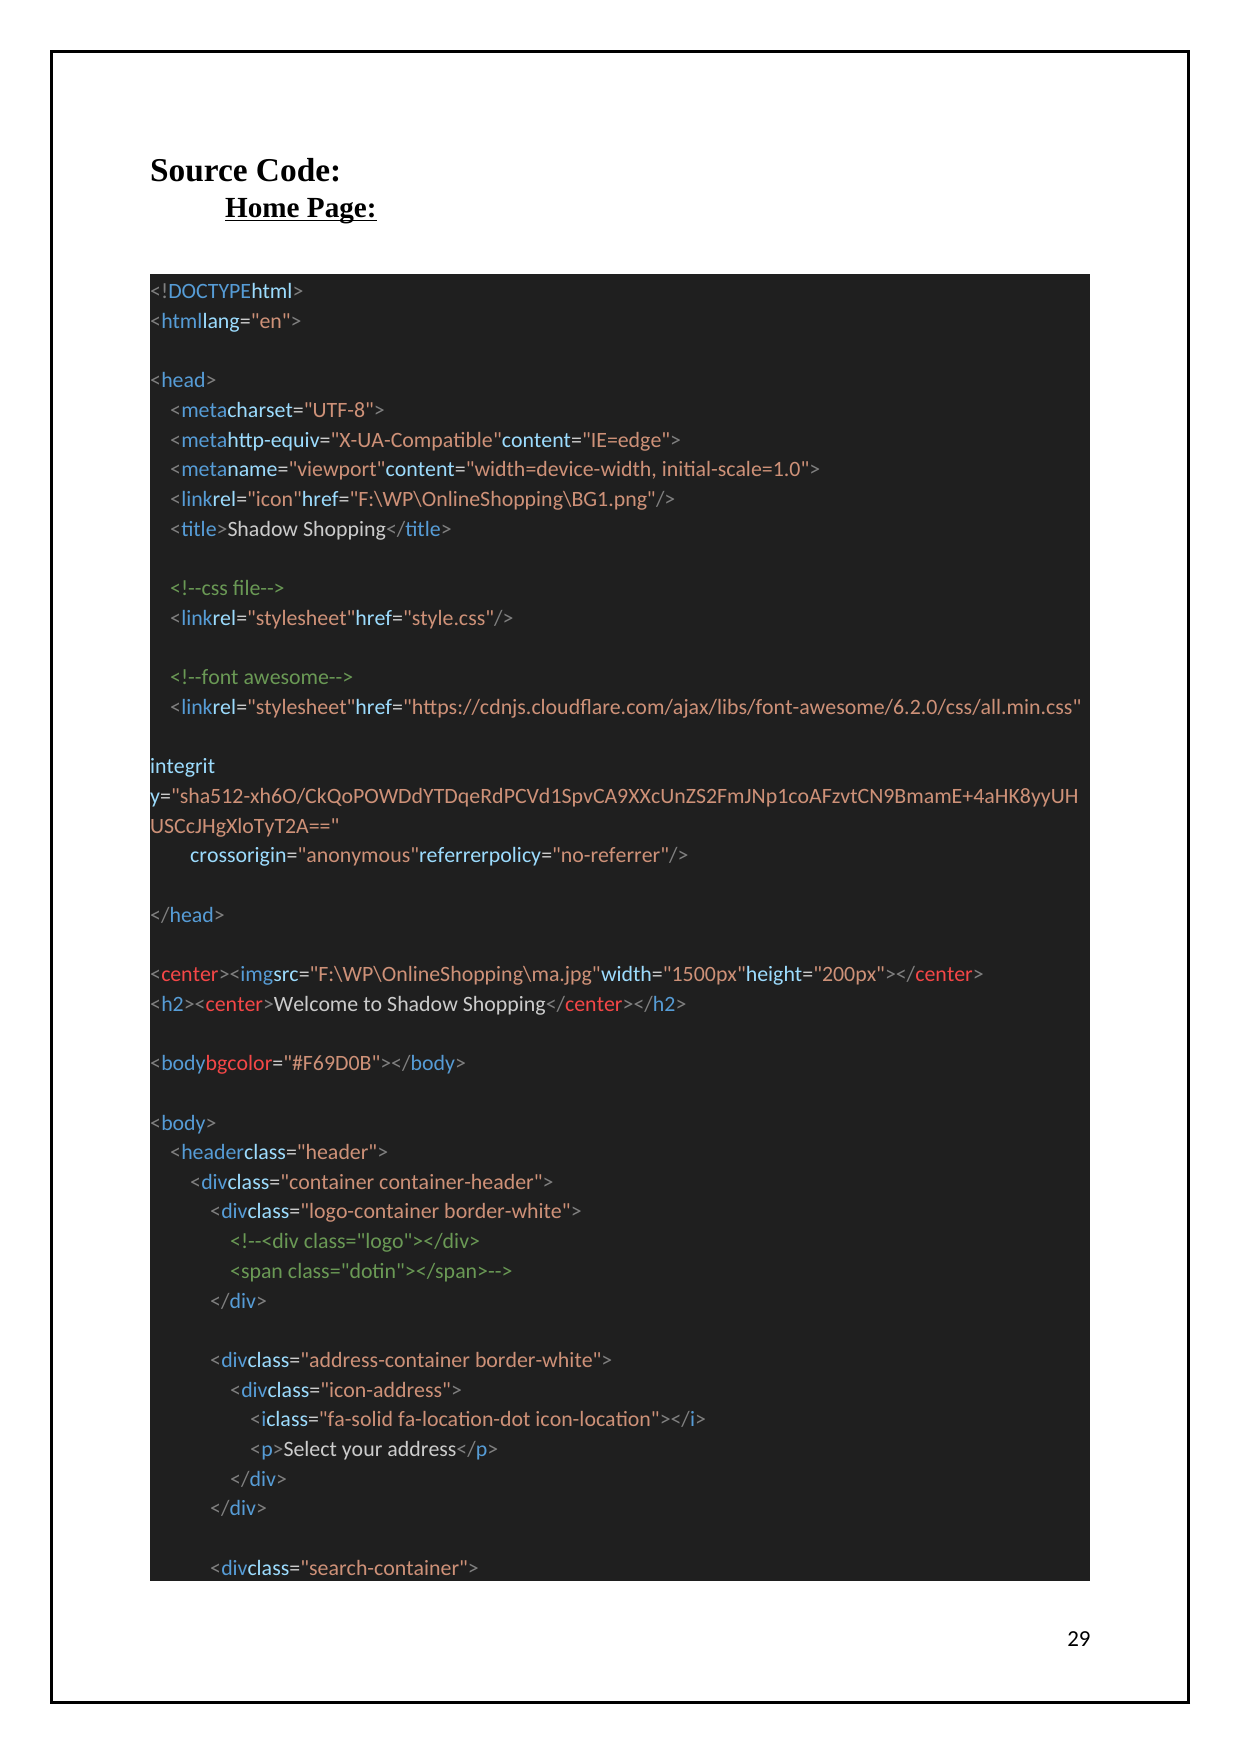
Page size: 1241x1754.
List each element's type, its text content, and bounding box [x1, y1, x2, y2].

text <divclass="container container-header"> [150, 1165, 1090, 1195]
text </div> [150, 1284, 1090, 1313]
text <!DOCTYPEhtml> [150, 274, 1090, 304]
text <divclass="logo-container border-white"> [150, 1195, 1090, 1224]
text </div> [150, 1462, 1090, 1492]
text </head> [150, 898, 1090, 927]
text <linkrel="stylesheet"href="https://cdnjs.cloudflare.com/ajax/libs/font-awesome/6.2.0/css/all.min.css" [150, 690, 1090, 720]
text <body> [150, 1106, 1090, 1135]
subtitle Source Code: [150, 150, 1090, 188]
text integrity="sha512-xh6O/CkQoPOWDdYTDqeRdPCVd1SpvCA9XXcUnZS2FmJNp1coAFzvtCN9BmamE+4aHK8yyUHUSCcJHgXloTyT2A==" [150, 720, 1090, 838]
text <divclass="address-container border-white"> [150, 1343, 1090, 1373]
text <metaname="viewport"content="width=device-width, initial-scale=1.0"> [150, 452, 1090, 482]
text <metahttp-equiv="X-UA-Compatible"content="IE=edge"> [150, 423, 1090, 452]
text <p>Select your address</p> [150, 1432, 1090, 1462]
text <linkrel="stylesheet"href="style.css"/> [150, 601, 1090, 631]
list Home Page: [225, 191, 1090, 224]
text <title>Shadow Shopping</title> [150, 512, 1090, 542]
text <divclass="icon-address"> [150, 1373, 1090, 1402]
text <!--font awesome--> [150, 660, 1090, 690]
text <!--<div class="logo"></div> [150, 1224, 1090, 1254]
text <headerclass="header"> [150, 1135, 1090, 1165]
text <head> [150, 363, 1090, 393]
text <htmllang="en"> [150, 304, 1090, 334]
text <span class="dotin"></span>--> [150, 1254, 1090, 1284]
text <linkrel="icon"href="F:\WP\OnlineShopping\BG1.png"/> [150, 482, 1090, 512]
text <iclass="fa-solid fa-location-dot icon-location"></i> [150, 1402, 1090, 1432]
text <divclass="search-container"> [150, 1551, 1090, 1581]
text crossorigin="anonymous"referrerpolicy="no-referrer"/> [150, 838, 1090, 868]
text <!--css file--> [150, 571, 1090, 601]
text <metacharset="UTF-8"> [150, 393, 1090, 423]
text <bodybgcolor="#F69D0B"></body> [150, 1046, 1090, 1076]
text </div> [150, 1492, 1090, 1521]
text <center><imgsrc="F:\WP\OnlineShopping\ma.jpg"width="1500px"height="200px"></center> [150, 957, 1090, 987]
text <h2><center>Welcome to Shadow Shopping</center></h2> [150, 987, 1090, 1017]
